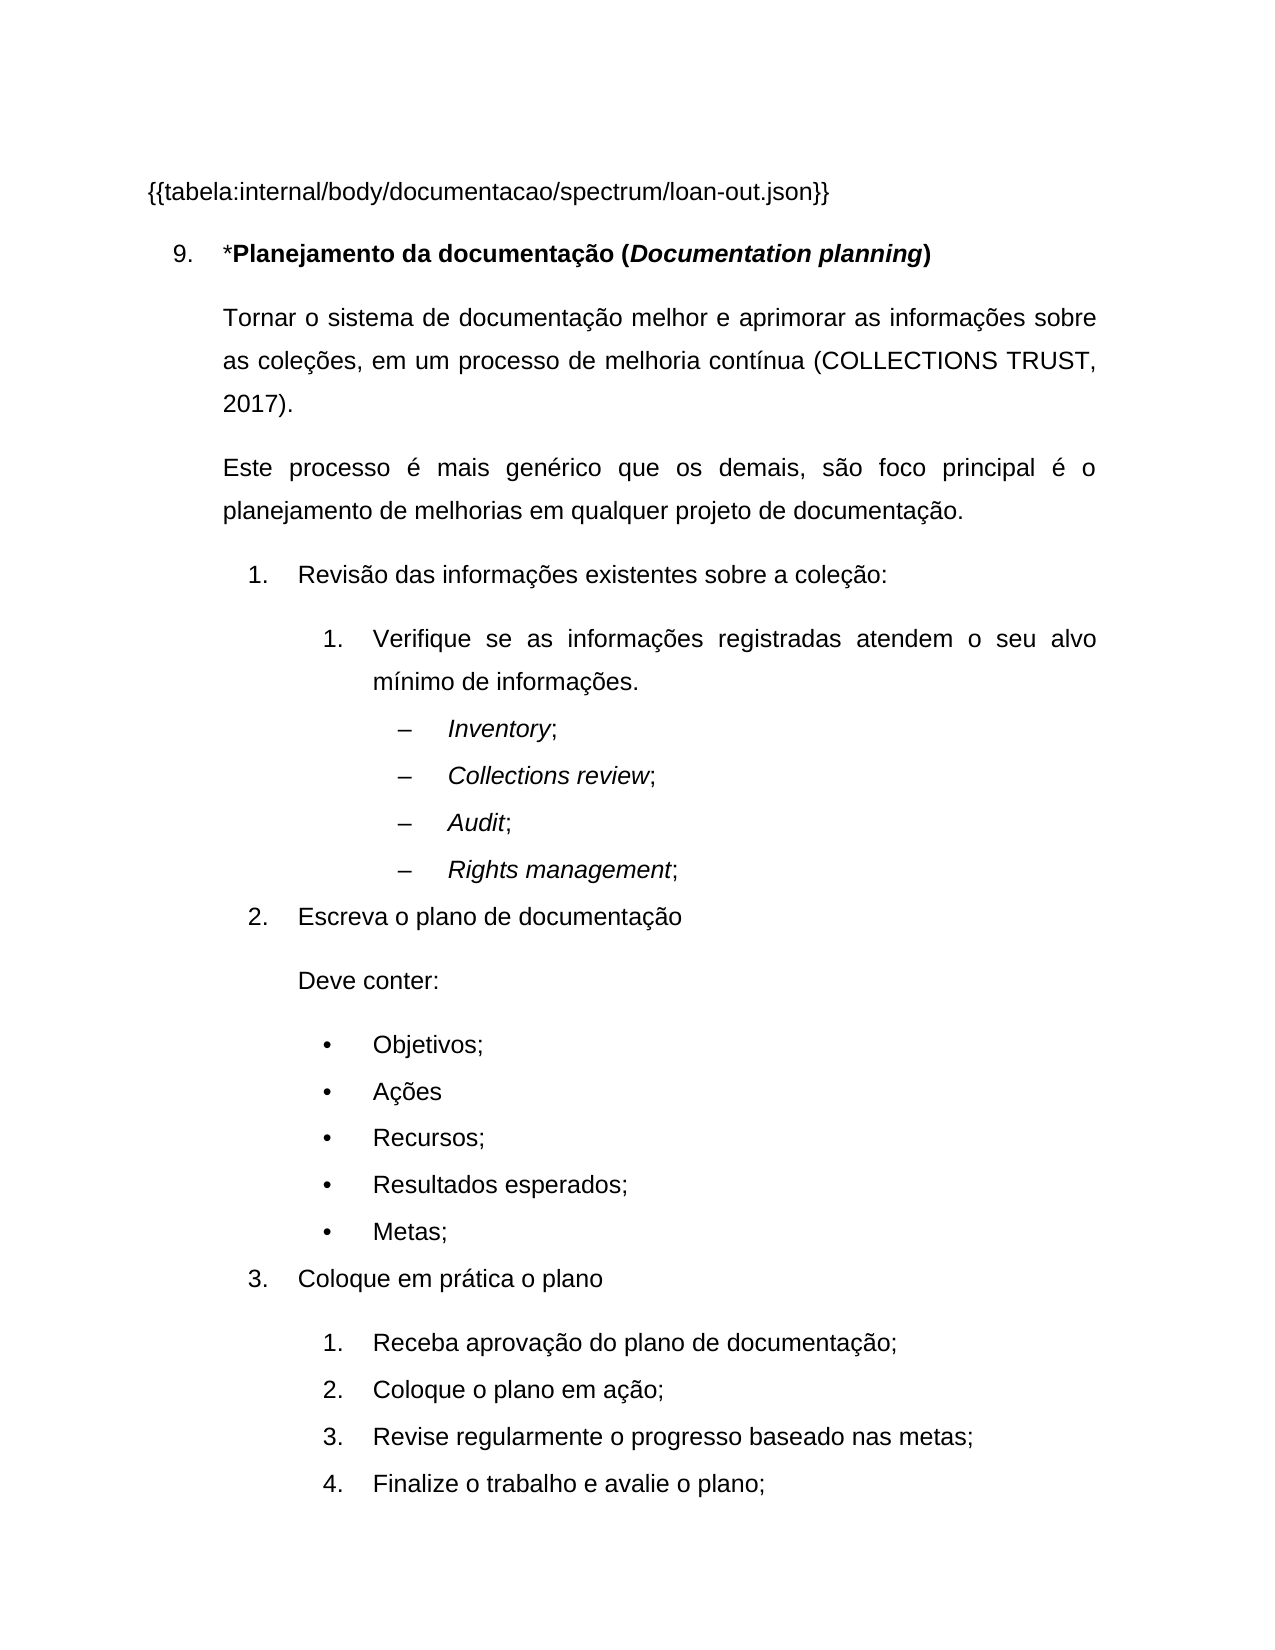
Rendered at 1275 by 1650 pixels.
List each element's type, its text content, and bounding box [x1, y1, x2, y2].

list Ações [323, 1077, 1098, 1105]
list Finalize o trabalho e avalie o plano; [323, 1469, 1098, 1497]
list Collections review; [398, 761, 1098, 790]
list Audit; [398, 808, 1098, 837]
list Este processo é mais genérico que os demais, são foco principal é o planejamento de melhorias em qualquer projeto de documentação. [173, 453, 1098, 525]
list Revise regularmente o progresso baseado nas metas; [323, 1422, 1098, 1451]
list Tornar o sistema de documentação melhor e aprimorar as informações sobre as coleções, em um processo de melhoria contínua (COLLECTIONS TRUST, 2017). [173, 303, 1098, 418]
list Receba aprovação do plano de documentação; [323, 1328, 1098, 1357]
list Revisão das informações existentes sobre a coleção: [248, 560, 1098, 589]
list Coloque em prática o plano [248, 1264, 1098, 1293]
list Recursos; [323, 1123, 1098, 1152]
list Coloque o plano em ação; [323, 1375, 1098, 1404]
list Rights management; [398, 855, 1098, 884]
list *Planejamento da documentação (Documentation planning) [173, 239, 1098, 268]
list Deve conter: [248, 966, 1098, 994]
list Inventory; [398, 714, 1098, 743]
list Objetivos; [323, 1030, 1098, 1058]
list Resultados esperados; [323, 1170, 1098, 1199]
list Verifique se as informações registradas atendem o seu alvo mínimo de informações. [323, 624, 1098, 696]
list Metas; [323, 1217, 1098, 1246]
list Escreva o plano de documentação [248, 902, 1098, 931]
text {{tabela:internal/body/documentacao/spectrum/loan-out.json}} [148, 177, 1098, 206]
